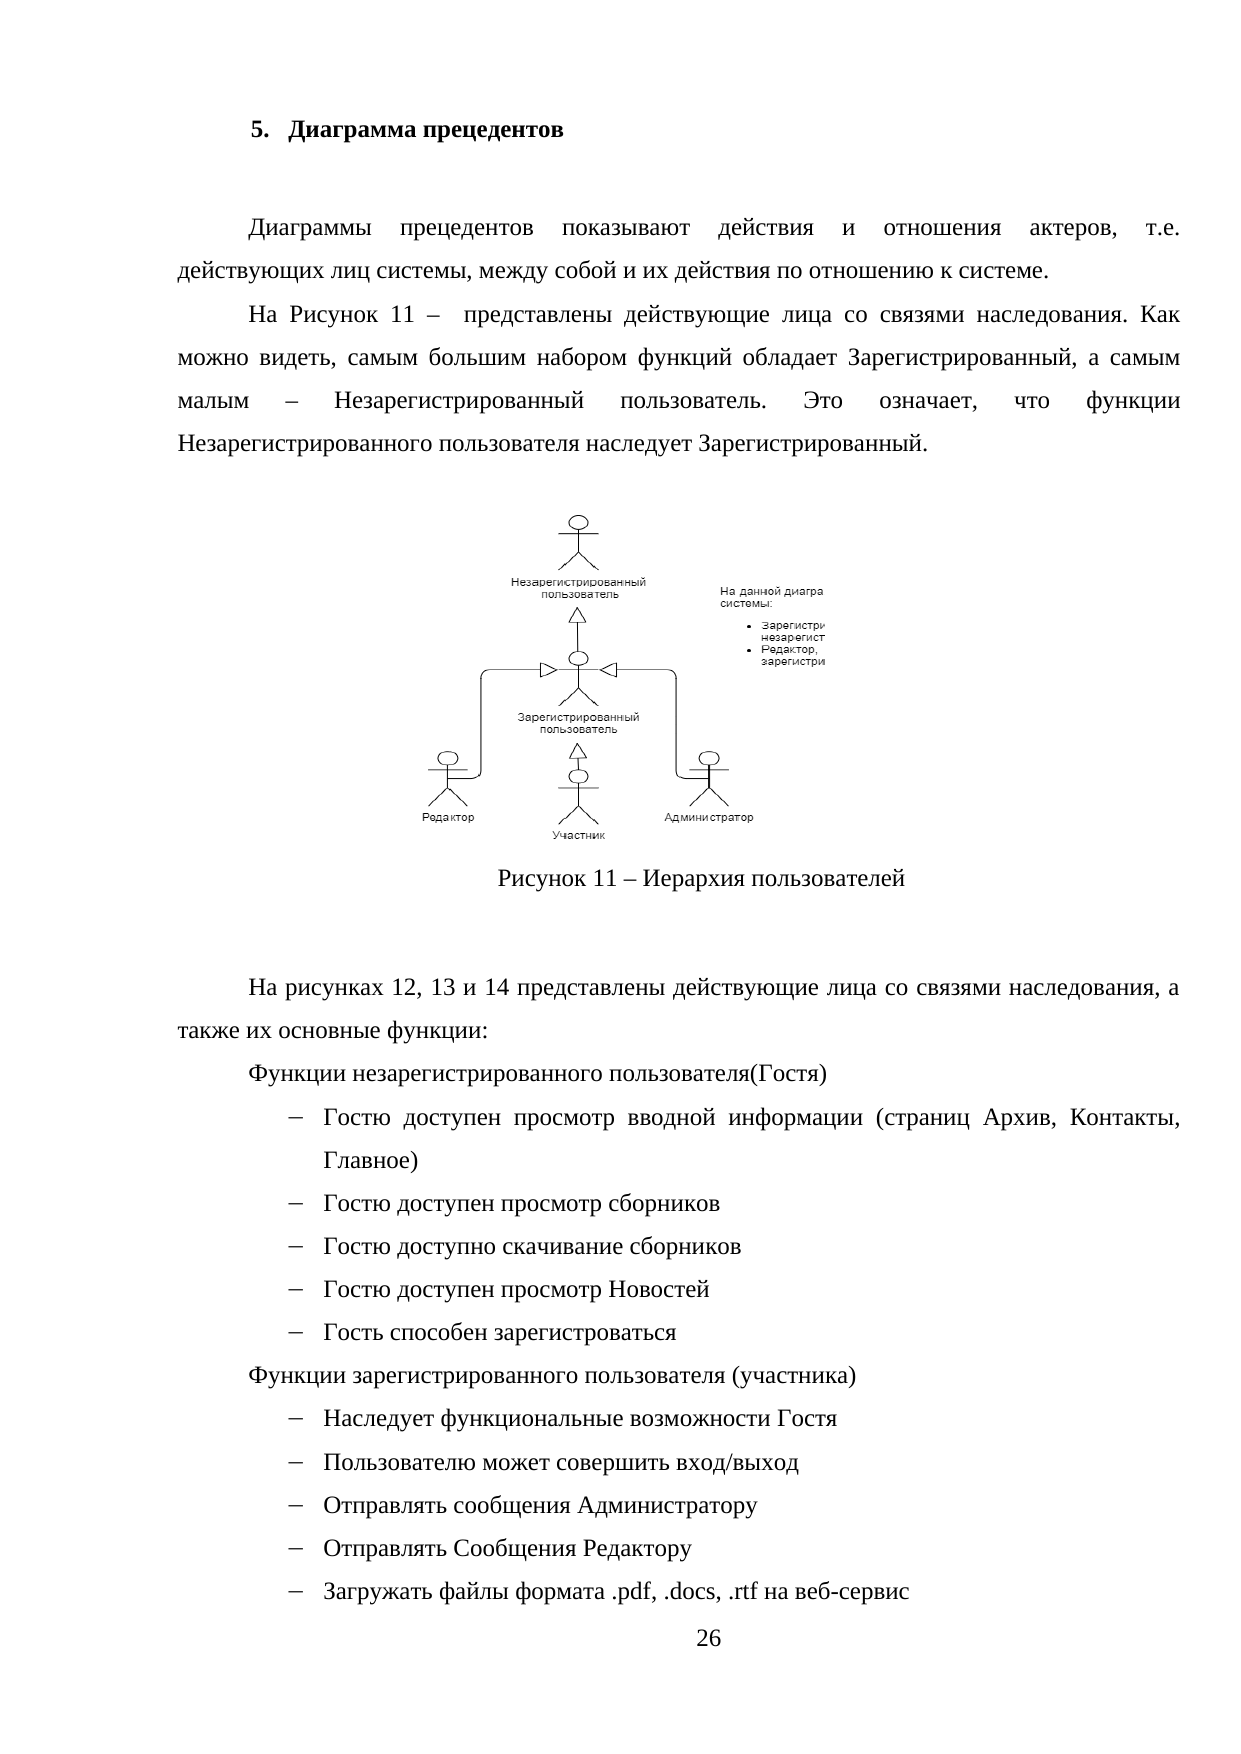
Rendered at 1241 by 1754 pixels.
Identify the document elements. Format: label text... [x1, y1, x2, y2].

text Диаграммы прецедентов показывают действия и отношения актеров, т.е. действующих лиц системы, между собой и их действия по отношению к системе. [177, 212, 1181, 284]
list Загружать файлы формата .pdf, .docs, .rtf на веб-сервис [286, 1576, 1181, 1605]
picture [422, 515, 825, 842]
list Гость способен зарегистроваться [286, 1317, 1181, 1346]
text На рисунке 11 представлены действующие лица со связями наследования. Как можно видеть, самым большим набором функций обладает Зарегистрированный, а самым малым – Незарегистрированный пользователь. Это означает, что функции Незарегистрированного пользователя наследует Зарегистрированный. [177, 299, 1181, 457]
list Пользователю может совершить вход/выход [286, 1447, 1181, 1475]
subtitle Диаграмма прецедентов [251, 114, 1181, 142]
text Функции незарегистрированного пользователя(Гостя) [177, 1058, 1181, 1087]
list Гостю доступен просмотр сборников [286, 1188, 1181, 1217]
text Функции зарегистрированного пользователя (участника) [177, 1360, 1181, 1389]
list Отправлять Сообщения Редактору [286, 1533, 1181, 1562]
text На рисунках 12, 13 и 14 представлены действующие лица со связями наследования, а также их основные функции: [177, 972, 1181, 1044]
list Наследует функциональные возможности Гостя [286, 1403, 1181, 1432]
list Гостю доступен просмотр вводной информации (страниц Архив, Контакты, Главное) [286, 1102, 1181, 1173]
list Отправлять сообщения Администратору [286, 1490, 1181, 1518]
list Гостю доступно скачивание сборников [286, 1231, 1181, 1260]
list Гостю доступен просмотр Новостей [286, 1274, 1181, 1303]
